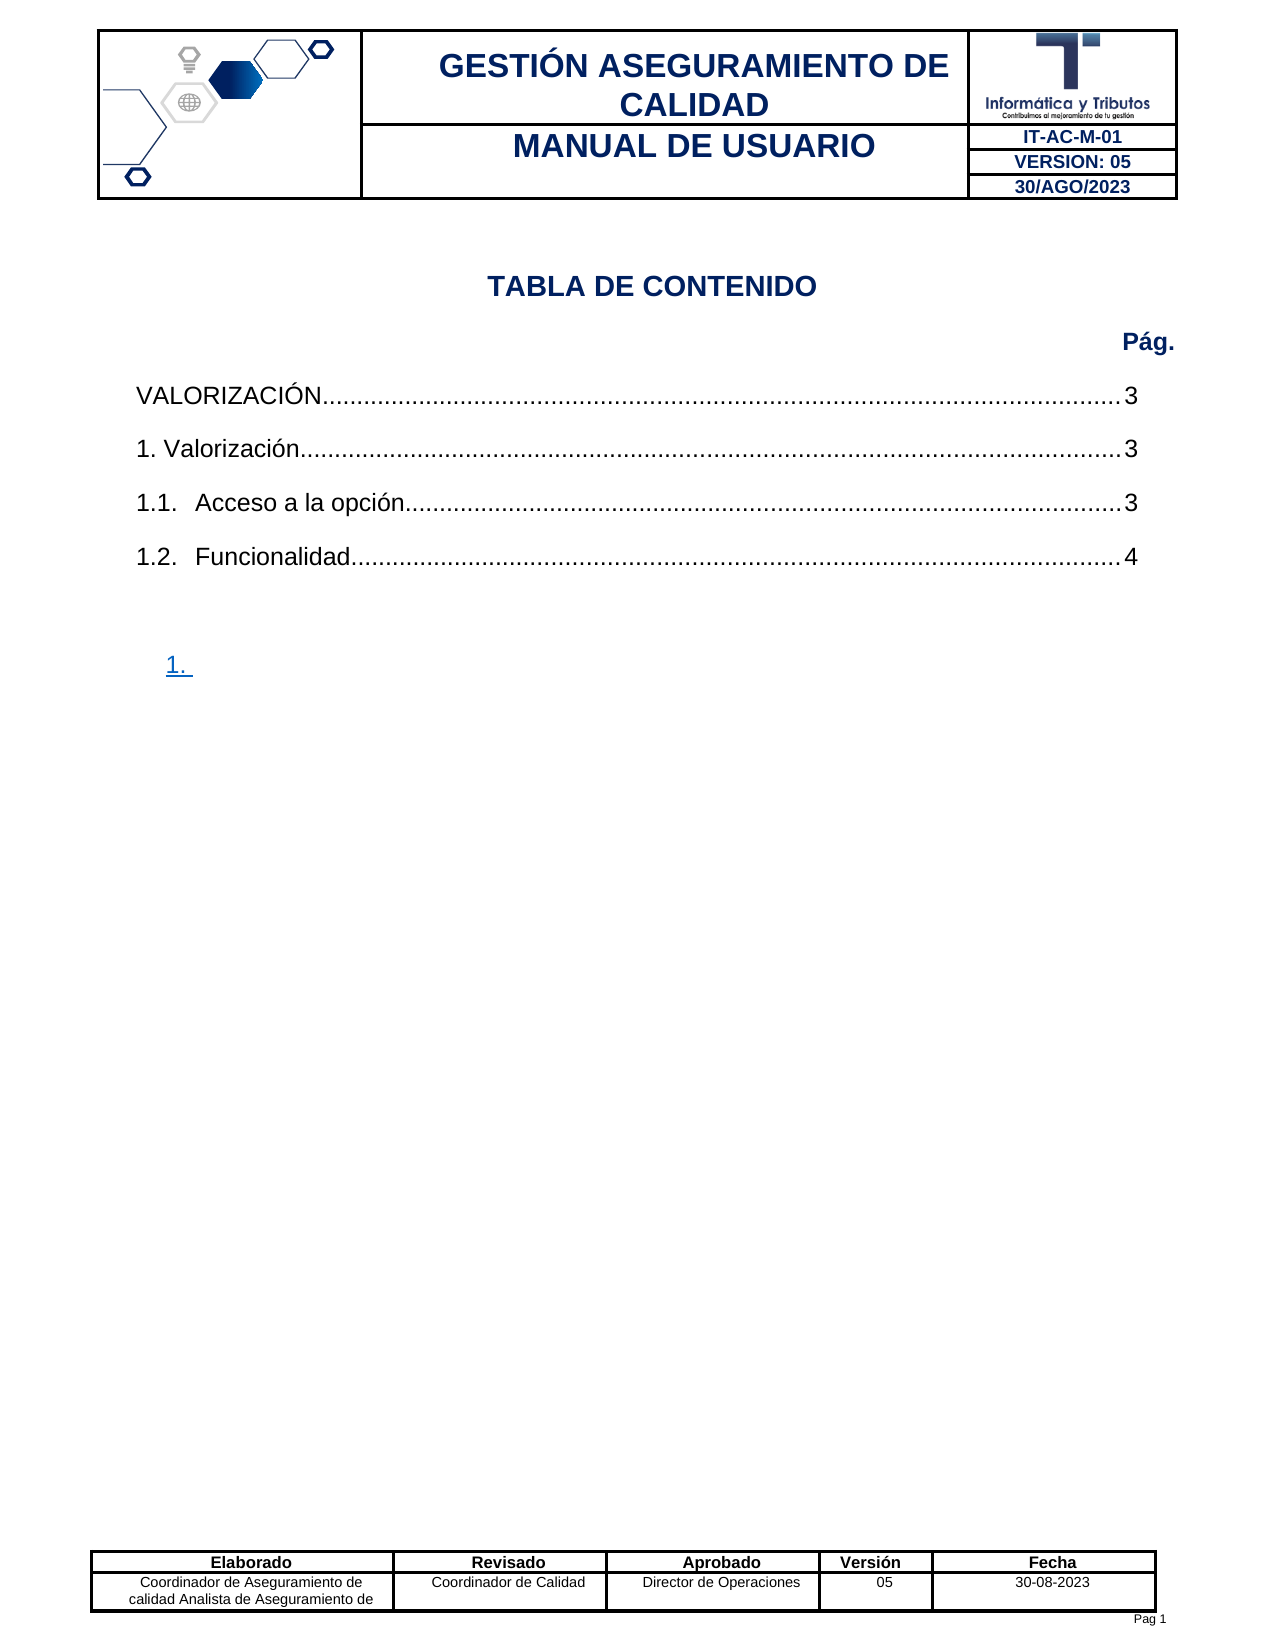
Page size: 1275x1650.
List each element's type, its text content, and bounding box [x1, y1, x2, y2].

text Pág. [165, 327, 1139, 356]
text 1.2. Funcionalidad 4 [136, 542, 1139, 571]
text VALORIZACIÓN 3 [136, 381, 1139, 410]
text TABLA DE CONTENIDO [165, 269, 1139, 302]
text 1.1. Acceso a la opción 3 [136, 488, 1139, 517]
text 1. Valorización 3 [136, 434, 1139, 463]
picture [985, 32, 1150, 120]
